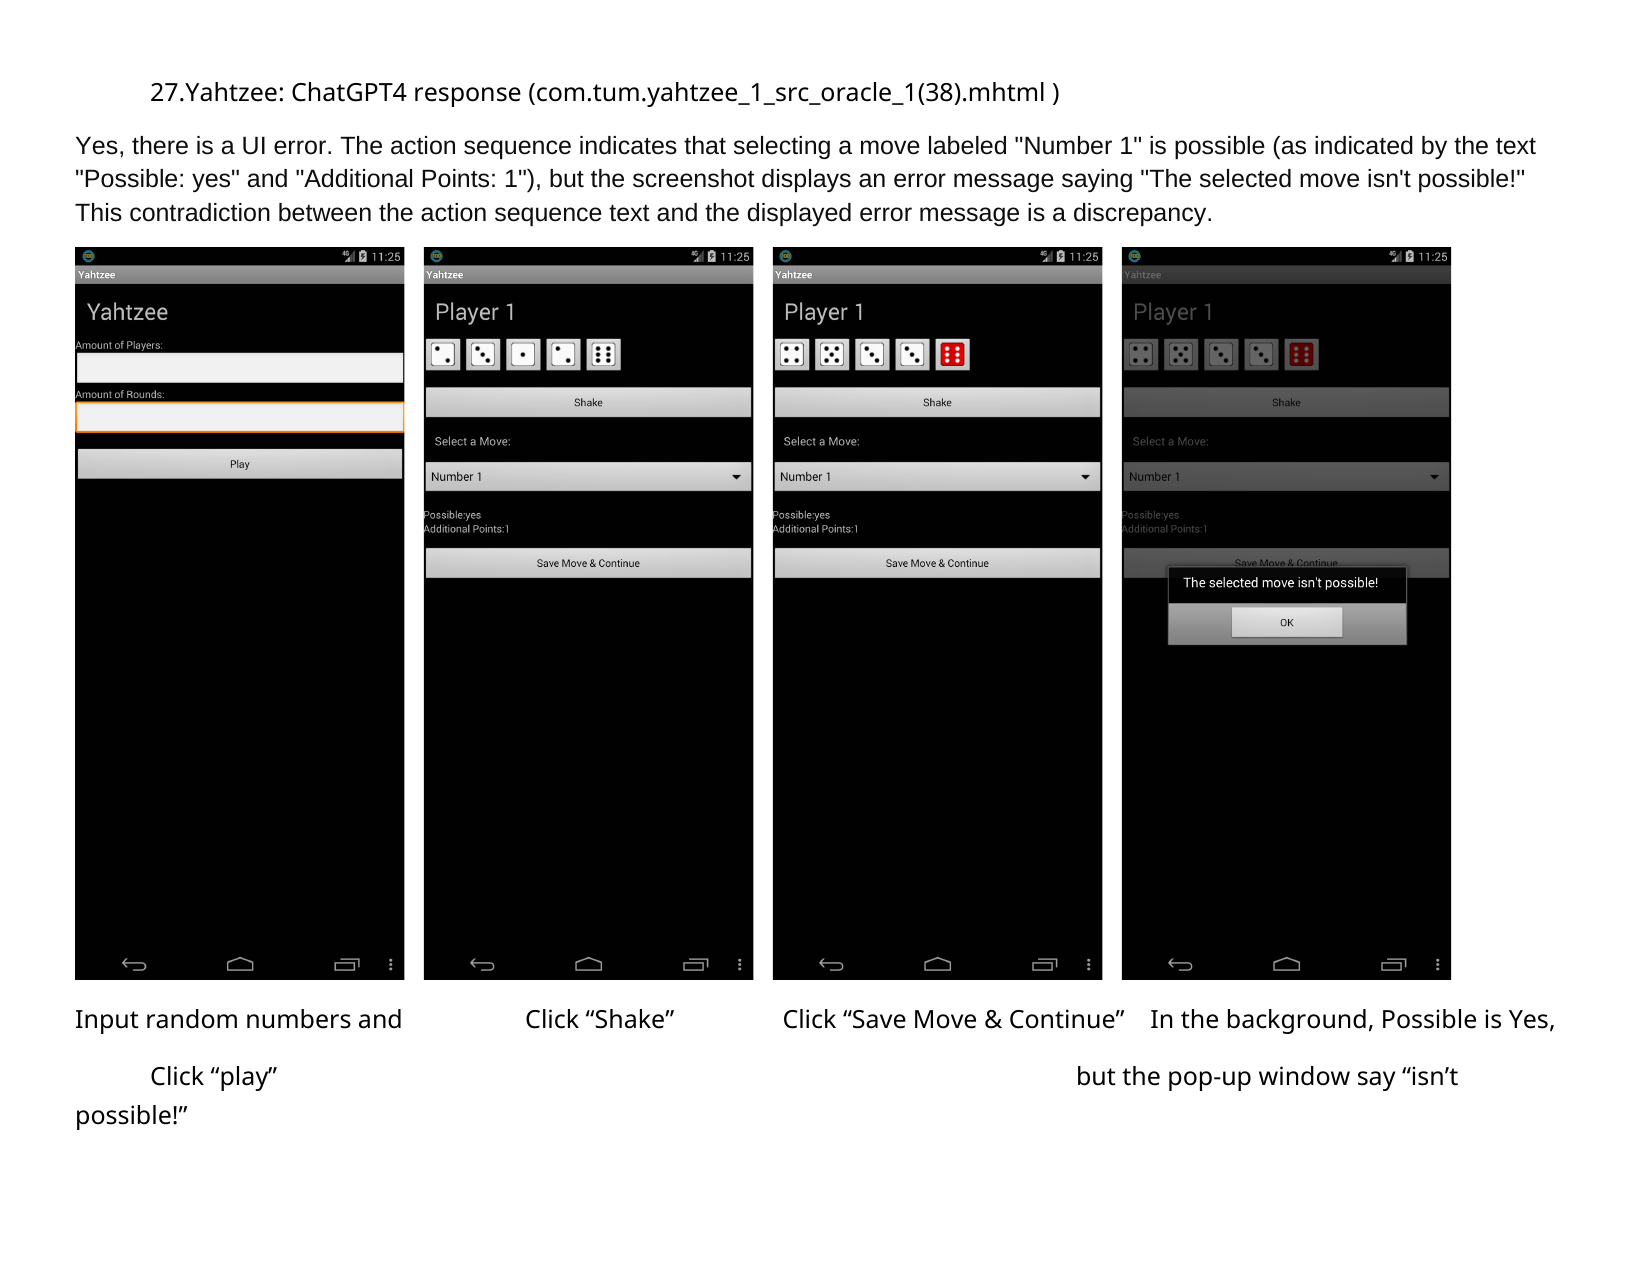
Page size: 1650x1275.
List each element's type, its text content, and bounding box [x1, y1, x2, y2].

picture [1121, 247, 1452, 980]
picture [75, 247, 405, 980]
text Click “play” but the pop-up window say “isn’t possible!” [75, 1058, 1575, 1132]
text Input random numbers and Click “Shake” Click “Save Move & Continue” In the background, Possible is Yes, [75, 1002, 1575, 1036]
picture [423, 247, 754, 980]
picture [772, 247, 1103, 980]
text Yes, there is a UI error. The action sequence indicates that selecting a move labeled "Number 1" is possible (as indicated by the text "Possible: yes" and "Additional Points: 1"), but the screenshot displays an error message saying "The selected move isn't possible!" This contradiction between the action sequence text and the displayed error message is a discrepancy. [75, 131, 1575, 227]
text 27.Yahtzee: ChatGPT4 response (com.tum.yahtzee_1_src_oracle_1(38).mhtml ) [75, 75, 1575, 109]
